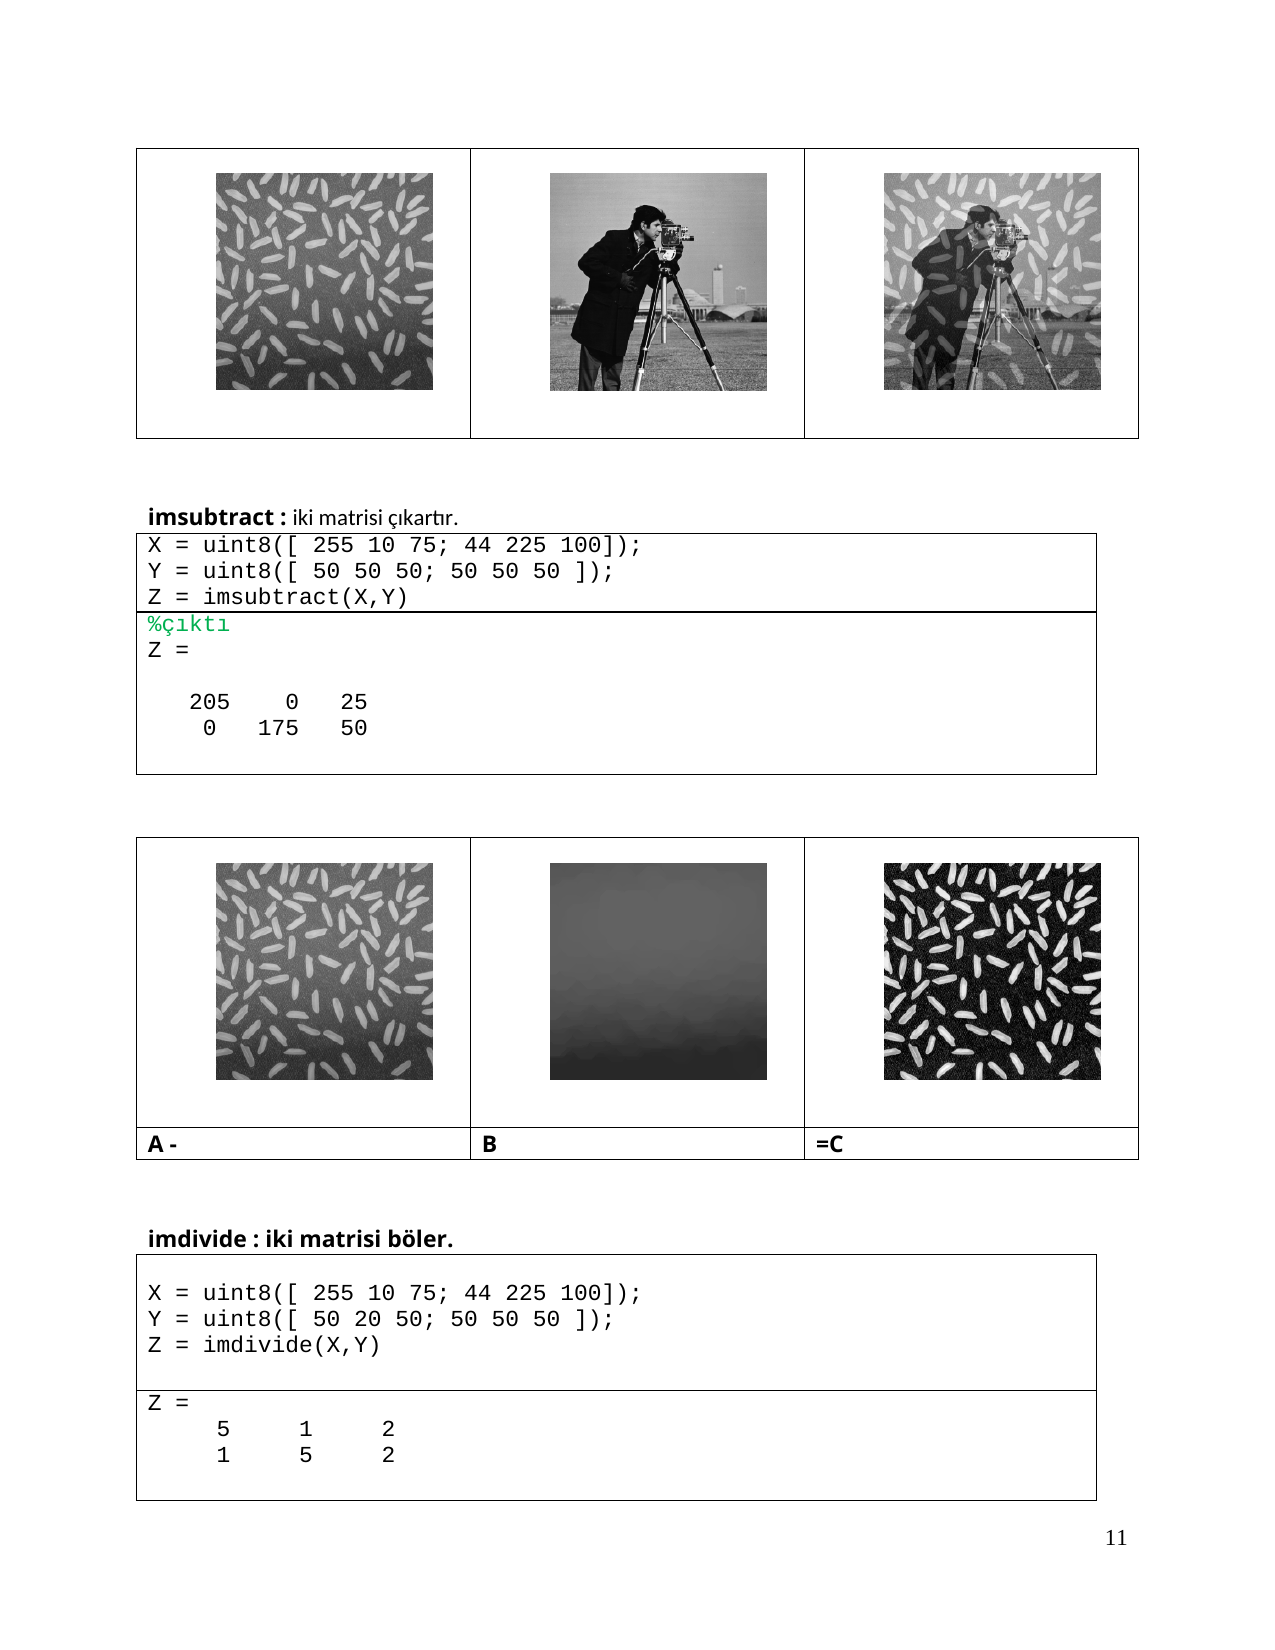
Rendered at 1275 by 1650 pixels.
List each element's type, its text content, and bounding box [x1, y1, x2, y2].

table_cell Z = 5 1 2 1 5 2 [137, 1391, 1096, 1500]
table_header [805, 838, 1138, 1127]
table_cell =C [805, 1128, 1138, 1159]
table_header [137, 838, 470, 1127]
table_cell B [471, 1128, 804, 1159]
table_header X = uint8([ 255 10 75; 44 225 100]); Y = uint8([ 50 20 50; 50 50 50 ]); Z = imdivide(X,Y) [137, 1255, 1096, 1390]
table_header X = uint8([ 255 10 75; 44 225 100]); Y = uint8([ 50 50 50; 50 50 50 ]); Z = imsubtract(X,Y) [137, 534, 1096, 611]
table_cell [137, 149, 470, 438]
table_cell %çıktı Z = 205 0 25 0 175 50 [137, 613, 1096, 774]
table_cell [805, 149, 1138, 438]
text imdivide : iki matrisi böler. [148, 1223, 1127, 1254]
table_cell [471, 149, 804, 438]
text imsubtract : iki matrisi çıkartır. [148, 501, 1127, 532]
table_cell A - [137, 1128, 470, 1159]
table_header [471, 838, 804, 1127]
